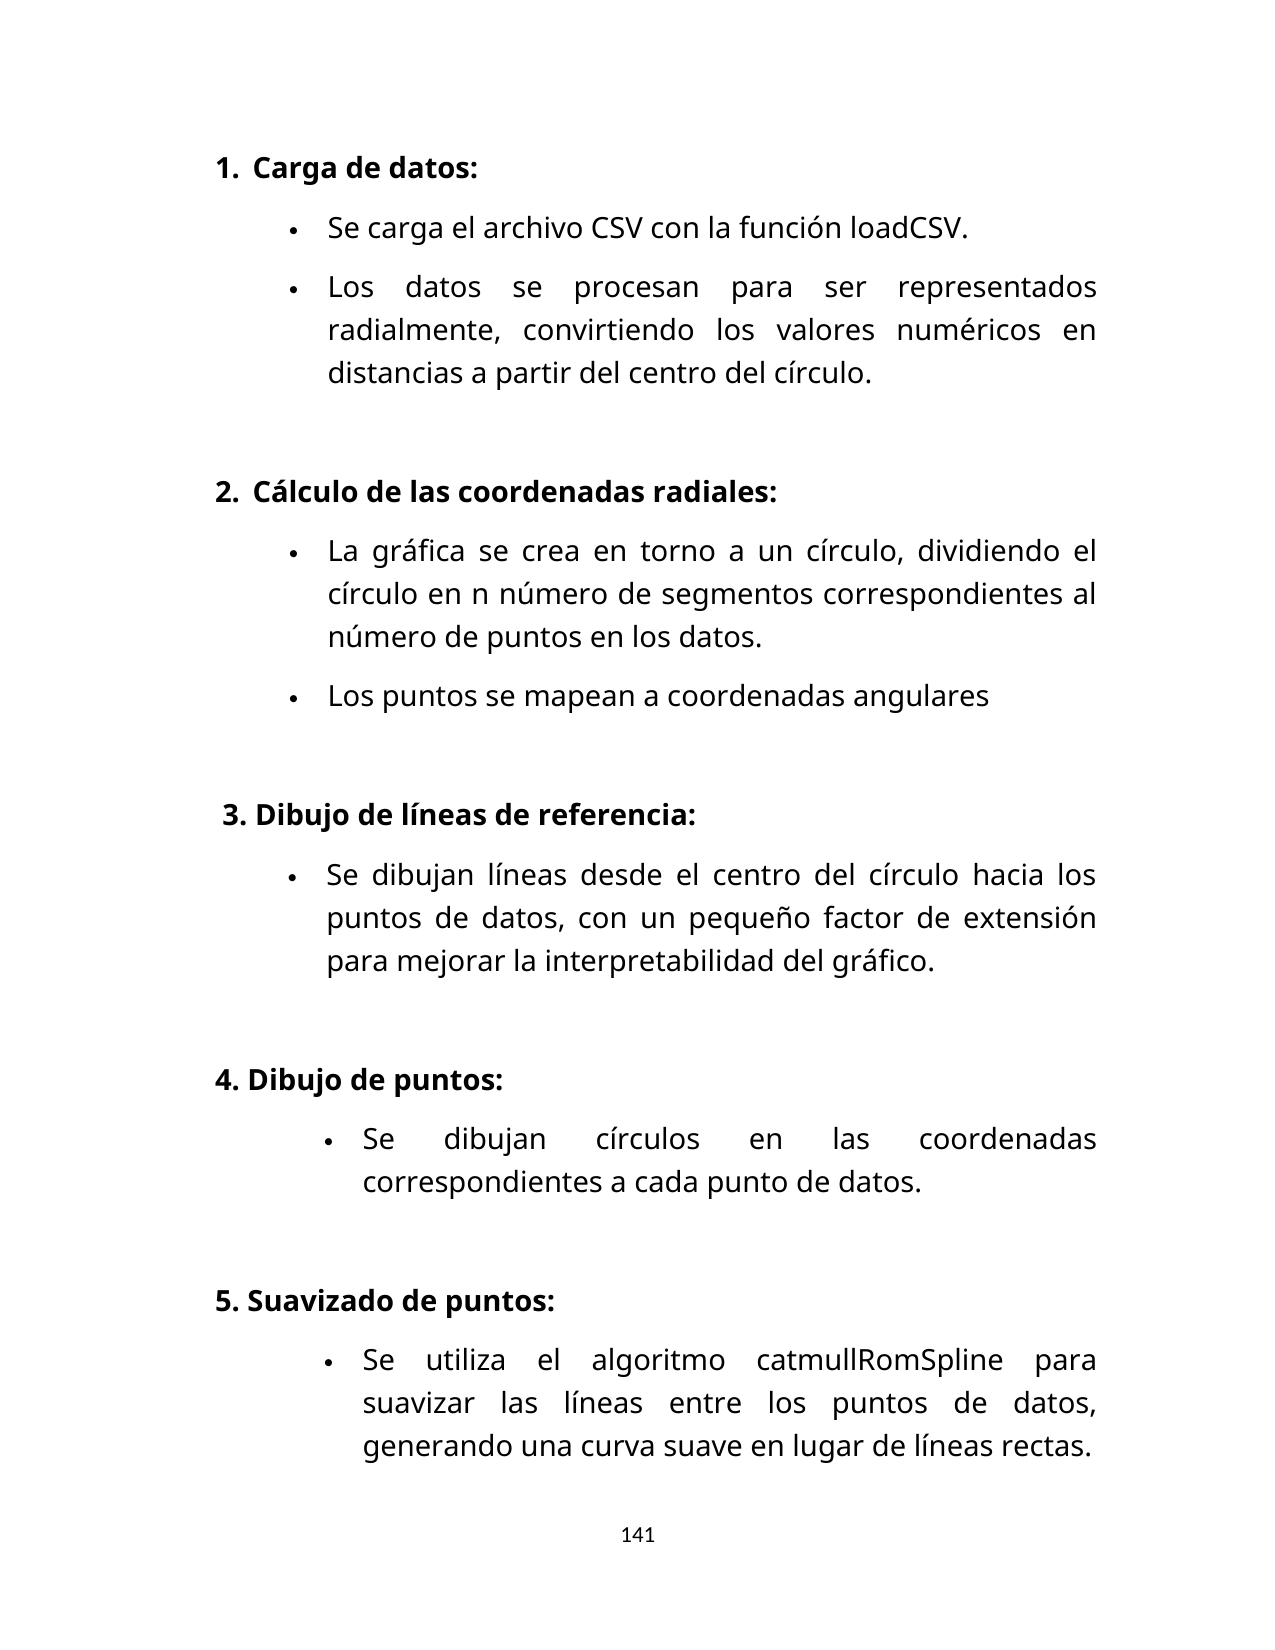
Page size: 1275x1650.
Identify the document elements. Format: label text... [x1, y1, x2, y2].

text 3. Dibujo de líneas de referencia: [177, 795, 1098, 834]
list Cálculo de las coordenadas radiales: [215, 471, 1098, 511]
list Carga de datos: [215, 148, 1098, 187]
list Los datos se procesan para ser representados radialmente, convirtiendo los valores numéricos en distancias a partir del centro del círculo. [290, 267, 1098, 392]
text 5. Suavizado de puntos: [177, 1280, 1098, 1320]
text 4. Dibujo de puntos: [177, 1059, 1098, 1098]
list Se carga el archivo CSV con la función loadCSV. [290, 207, 1098, 247]
list Se utiliza el algoritmo catmullRomSpline para suavizar las líneas entre los puntos de datos, generando una curva suave en lugar de líneas rectas. [325, 1339, 1098, 1465]
list Se dibujan líneas desde el centro del círculo hacia los puntos de datos, con un pequeño factor de extensión para mejorar la interpretabilidad del gráfico. [288, 854, 1098, 979]
list Los puntos se mapean a coordenadas angulares [290, 676, 1098, 715]
list La gráfica se crea en torno a un círculo, dividiendo el círculo en n número de segmentos correspondientes al número de puntos en los datos. [290, 531, 1098, 656]
list Se dibujan círculos en las coordenadas correspondientes a cada punto de datos. [325, 1118, 1098, 1201]
